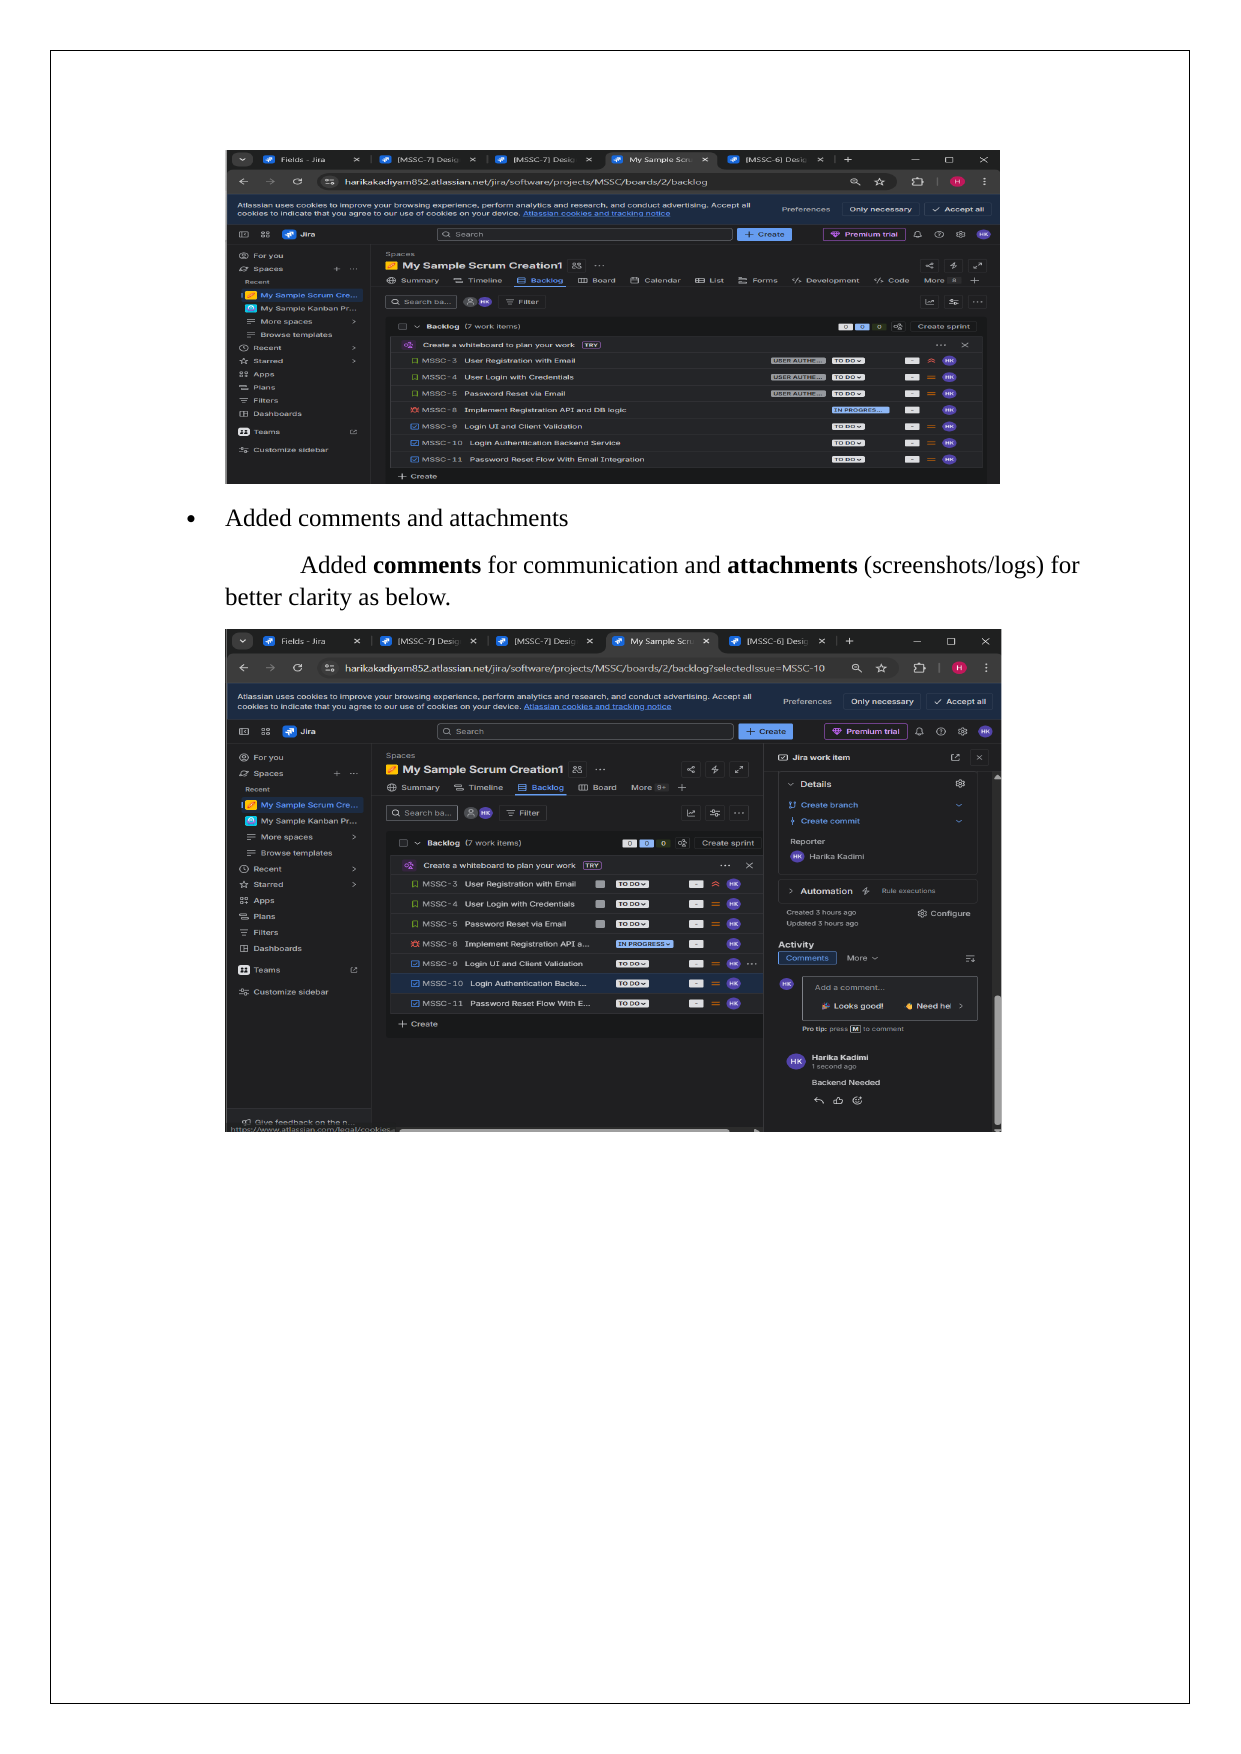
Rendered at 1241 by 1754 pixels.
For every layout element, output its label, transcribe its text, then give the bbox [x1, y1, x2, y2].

list Added comments and attachments [187, 503, 1090, 532]
picture [225, 150, 1000, 484]
text Added comments for communication and attachments (screenshots/logs) for better clarity as below. [225, 551, 1090, 610]
picture [225, 629, 1002, 1132]
